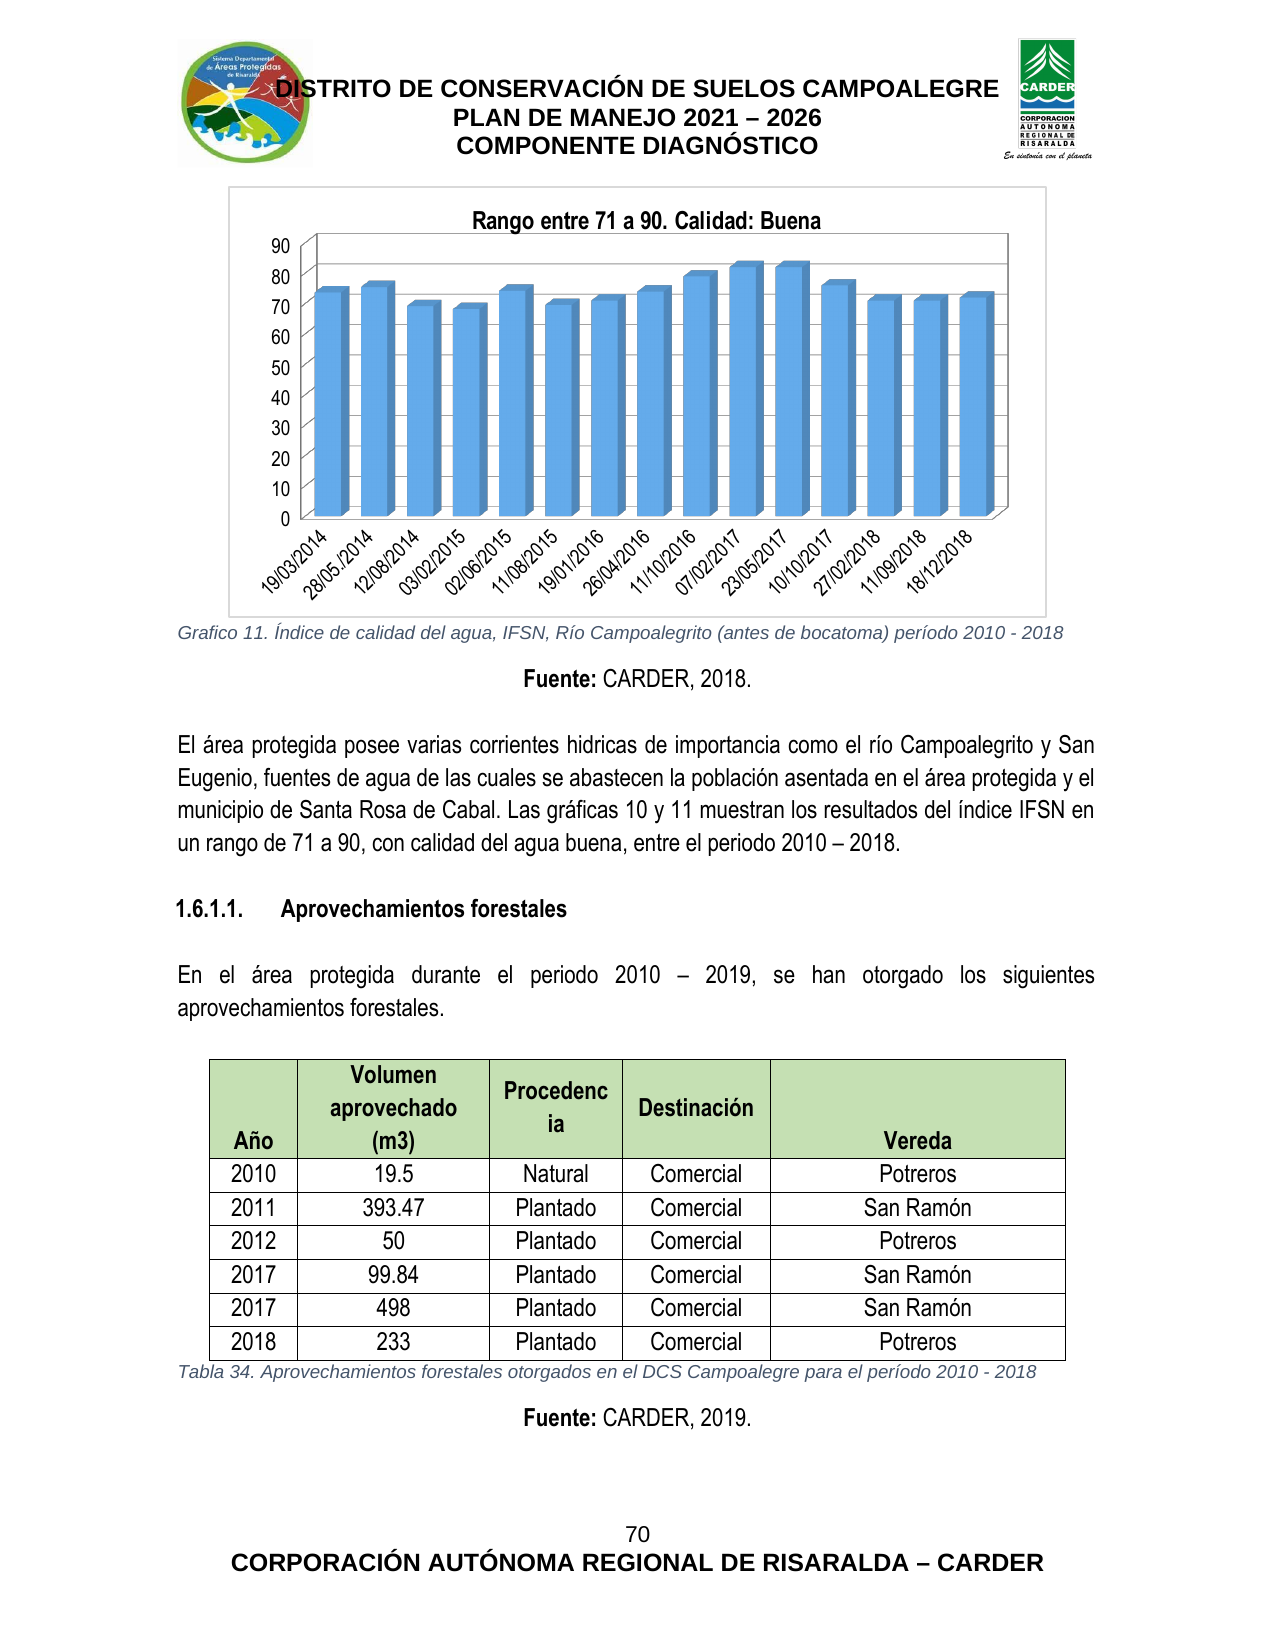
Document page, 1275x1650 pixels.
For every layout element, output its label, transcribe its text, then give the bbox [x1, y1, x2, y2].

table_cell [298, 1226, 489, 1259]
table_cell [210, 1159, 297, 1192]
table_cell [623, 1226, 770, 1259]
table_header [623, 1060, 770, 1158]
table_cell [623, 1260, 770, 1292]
text En el área protegida durante el periodo 2010 – 2019, se han otorgado los siguientes aprovechamientos forestales. [177, 960, 1098, 1022]
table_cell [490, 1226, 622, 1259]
text Grafico 11. Índice de calidad del agua, IFSN, Río Campoalegrito (antes de bocatoma) período 2010 - 2018 [177, 621, 1098, 643]
text El área protegida posee varias corrientes hidricas de importancia como el río Campoalegrito y San Eugenio, fuentes de agua de las cuales se abastecen la población asentada en el área protegida y el municipio de Santa Rosa de Cabal. Las gráficas 10 y 11 muestran los resultados del índice IFSN en un rango de 71 a 90, con calidad del agua buena, entre el periodo 2010 – 2018. [177, 730, 1098, 857]
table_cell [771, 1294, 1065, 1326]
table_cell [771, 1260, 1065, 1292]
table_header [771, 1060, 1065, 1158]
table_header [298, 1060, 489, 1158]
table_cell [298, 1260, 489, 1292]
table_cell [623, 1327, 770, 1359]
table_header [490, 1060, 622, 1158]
text Fuente: CARDER, 2018. [177, 664, 1098, 692]
picture [305, 82, 314, 88]
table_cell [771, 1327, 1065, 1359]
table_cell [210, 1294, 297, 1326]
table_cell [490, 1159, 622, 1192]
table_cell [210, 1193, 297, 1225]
text Tabla 34. Aprovechamientos forestales otorgados en el DCS Campoalegre para el período 2010 - 2018 [177, 1361, 1098, 1382]
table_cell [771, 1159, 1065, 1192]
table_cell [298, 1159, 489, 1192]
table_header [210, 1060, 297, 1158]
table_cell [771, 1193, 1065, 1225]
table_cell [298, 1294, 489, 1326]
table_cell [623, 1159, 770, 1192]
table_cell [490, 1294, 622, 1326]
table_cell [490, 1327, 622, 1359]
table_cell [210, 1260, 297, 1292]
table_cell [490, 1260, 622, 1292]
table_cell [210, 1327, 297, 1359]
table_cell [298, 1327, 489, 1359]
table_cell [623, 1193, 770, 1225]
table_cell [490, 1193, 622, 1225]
picture [177, 39, 314, 168]
list Aprovechamientos forestales [243, 894, 1098, 923]
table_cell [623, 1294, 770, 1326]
text Fuente: CARDER, 2019. [177, 1403, 1098, 1432]
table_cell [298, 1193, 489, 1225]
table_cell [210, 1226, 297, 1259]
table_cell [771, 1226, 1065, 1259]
picture [998, 31, 1098, 170]
